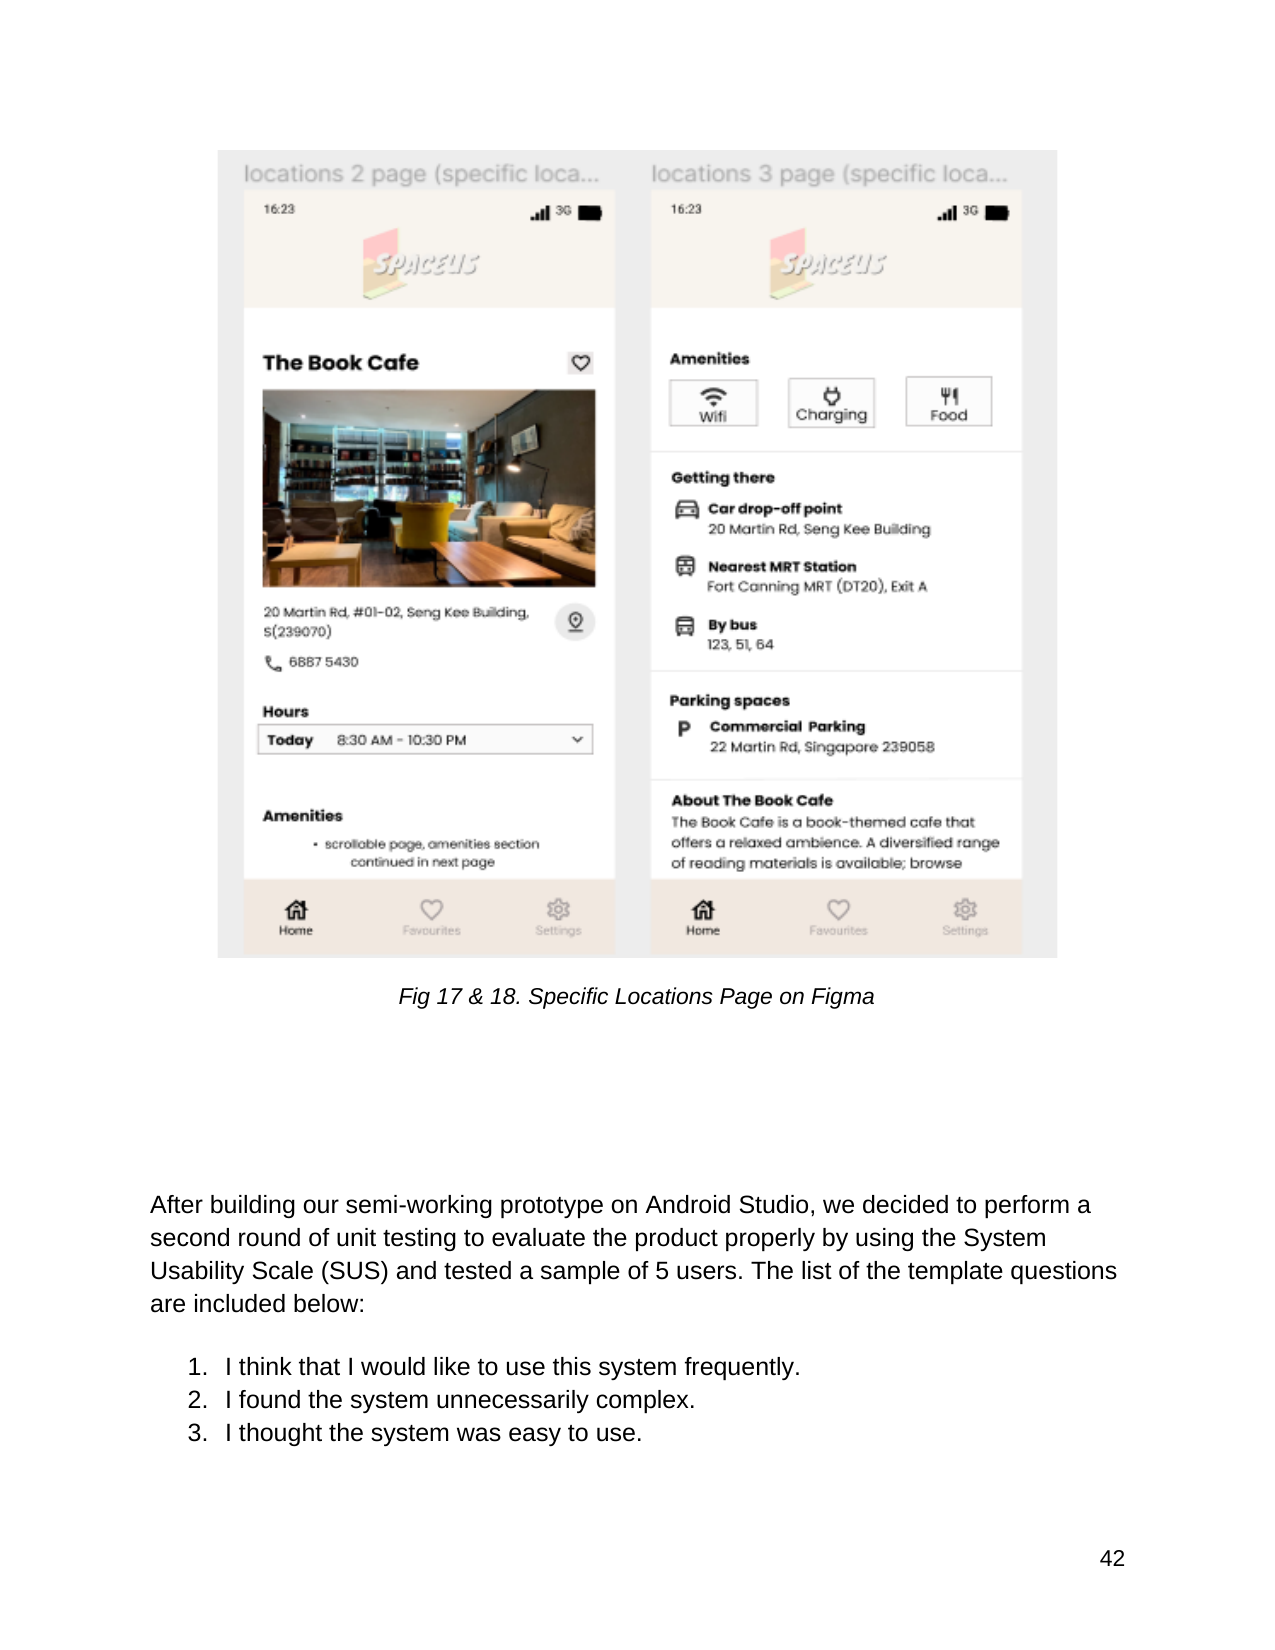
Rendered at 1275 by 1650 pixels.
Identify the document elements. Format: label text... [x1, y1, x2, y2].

text After building our semi-working prototype on Android Studio, we decided to perform a second round of unit testing to evaluate the product properly by using the System Usability Scale (SUS) and tested a sample of 5 users. The list of the template questions are included below: [150, 1189, 1125, 1317]
picture [217, 150, 1058, 958]
text Fig 17 & 18. Specific Locations Page on Figma [150, 983, 1125, 1009]
list I found the system unnecessarily complex. [187, 1385, 1125, 1414]
list I thought the system was easy to use. [187, 1418, 1125, 1447]
list I think that I would like to use this system frequently. [187, 1352, 1125, 1381]
